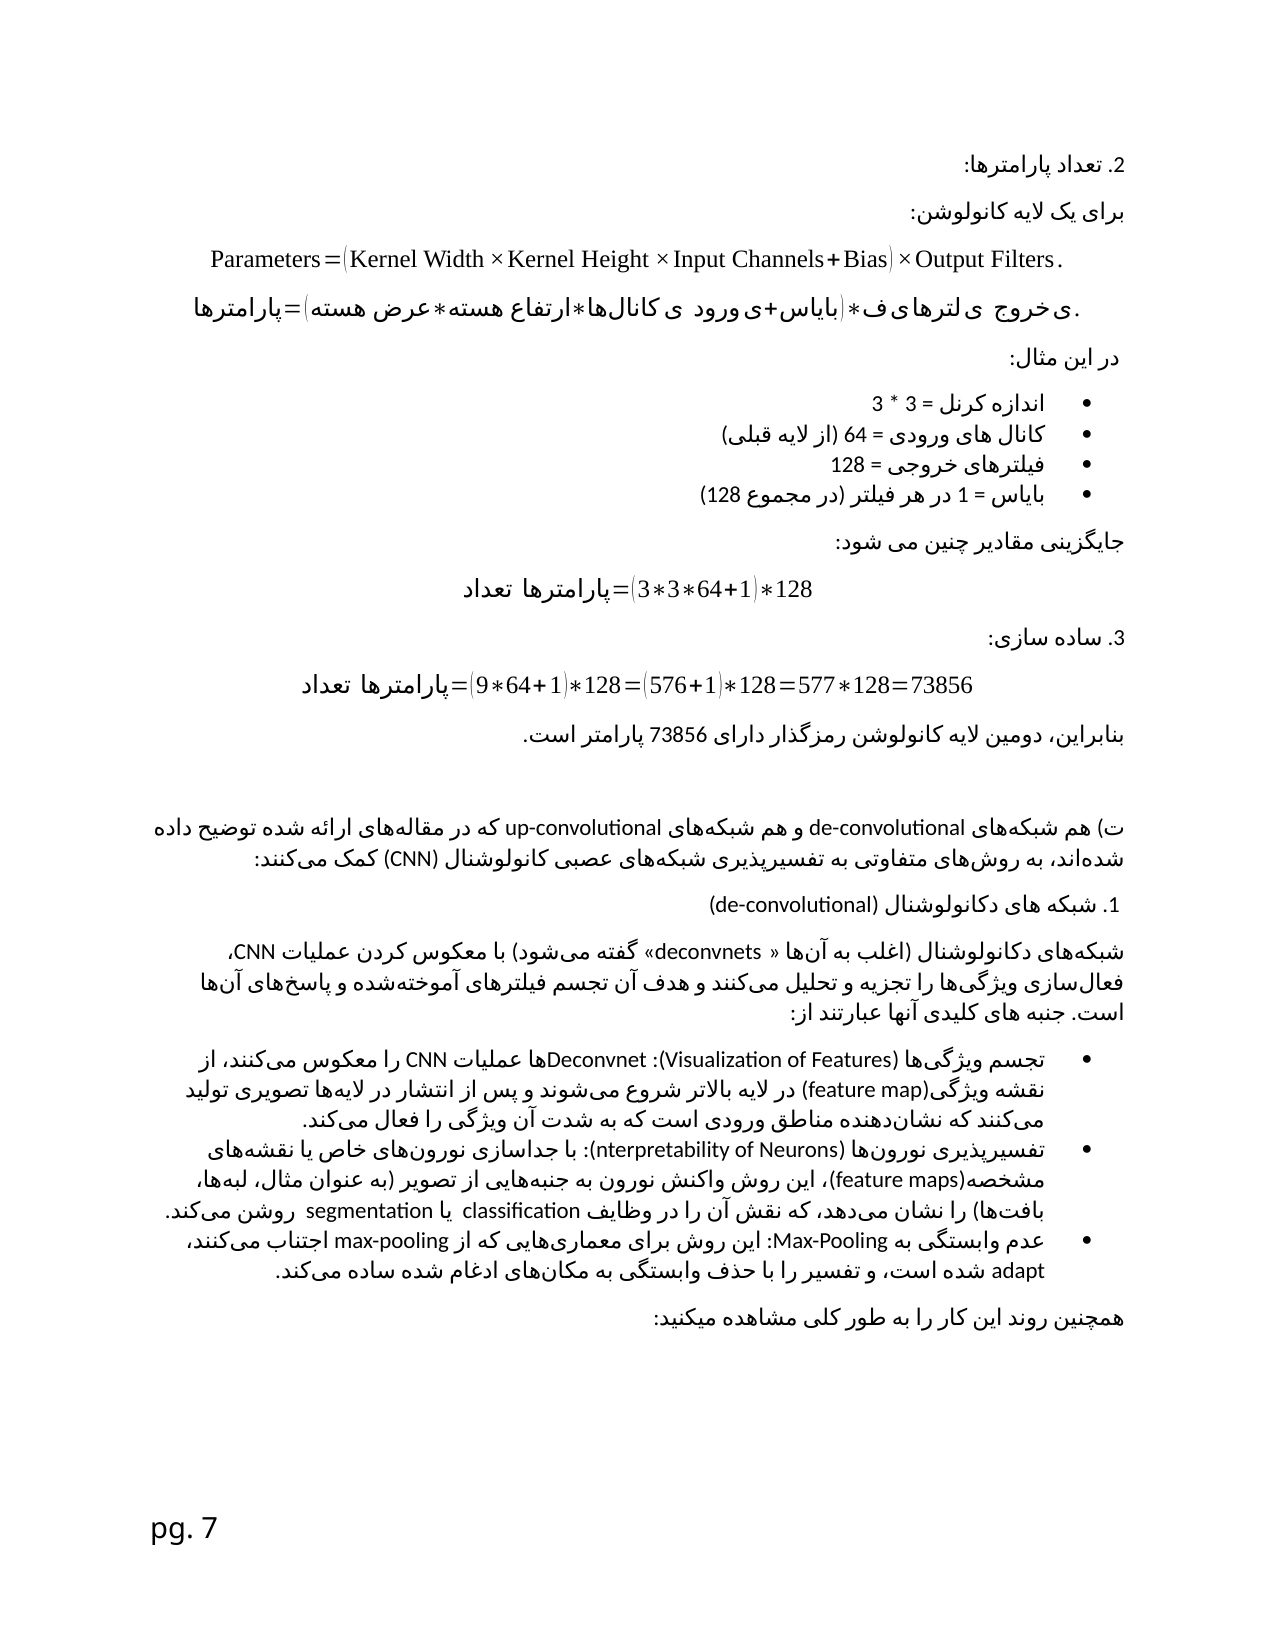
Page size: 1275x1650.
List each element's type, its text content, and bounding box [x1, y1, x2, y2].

text شبکه‌های دکانولوشنال (اغلب به آن‌ها « deconvnets» گفته می‌شود) با معکوس کردن عملیات CNN، فعال‌سازی ویژگی‌ها را تجزیه و تحلیل می‌کنند و هدف آن تجسم فیلترهای آموخته‌شده و پاسخ‌های آن‌ها است. جنبه های کلیدی آنها عبارتند از: [150, 937, 1125, 1026]
list کانال های ورودی = 64 (از لایه قبلی) [150, 420, 1083, 448]
text 2. تعداد پارامترها: [150, 150, 1125, 178]
list تفسیرپذیری نورون‌ها (nterpretability of Neurons): با جداسازی نورون‌های خاص یا نقشه‌های مشخصه(feature maps)، این روش واکنش نورون به جنبه‌هایی از تصویر (به عنوان مثال، لبه‌ها، بافت‌ها) را نشان می‌دهد، که نقش آن را در وظایف classification یا segmentation روشن می‌کند. [150, 1135, 1083, 1224]
text 1. شبکه های دکانولوشنال (de-convolutional) [150, 891, 1125, 919]
list فیلترهای خروجی = 128 [150, 450, 1083, 478]
list اندازه کرنل = 3 * 3 [150, 389, 1083, 418]
text در این مثال: [150, 343, 1125, 371]
text برای یک لایه کانولوشن: [150, 197, 1125, 225]
list عدم وابستگی به Max-Pooling: این روش برای معماری‌هایی که از max-pooling اجتناب می‌کنند، adapt شده است، و تفسیر را با حذف وابستگی به مکان‌های ادغام شده ساده می‌کند. [150, 1226, 1083, 1284]
text ت) هم شبکه‌های de-convolutional و هم شبکه‌های up-convolutional که در مقاله‌های ارائه شده توضیح داده شده‌اند، به روش‌های متفاوتی به تفسیرپذیری شبکه‌های عصبی کانولوشنال (CNN) کمک می‌کنند: [150, 813, 1125, 872]
list تجسم ویژگی‌ها (Visualization of Features): Deconvnet‌ها عملیات CNN را معکوس می‌کنند، از نقشه ویژگی(feature map) در لایه بالاتر شروع می‌شوند و پس از انتشار در لایه‌ها تصویری تولید می‌کنند که نشان‌دهنده مناطق ورودی است که به شدت آن ویژگی را فعال می‌کند. [150, 1045, 1083, 1133]
text 3. ساده سازی: [150, 623, 1125, 651]
text جایگزینی مقادیر چنین می شود: [150, 527, 1125, 555]
text همچنین روند این کار را به طور کلی مشاهده میکنید: [150, 1303, 1125, 1331]
text بنابراین، دومین لایه کانولوشن رمزگذار دارای 73856 پارامتر است. [150, 720, 1125, 748]
list بایاس = 1 در هر فیلتر (در مجموع 128) [150, 480, 1083, 508]
